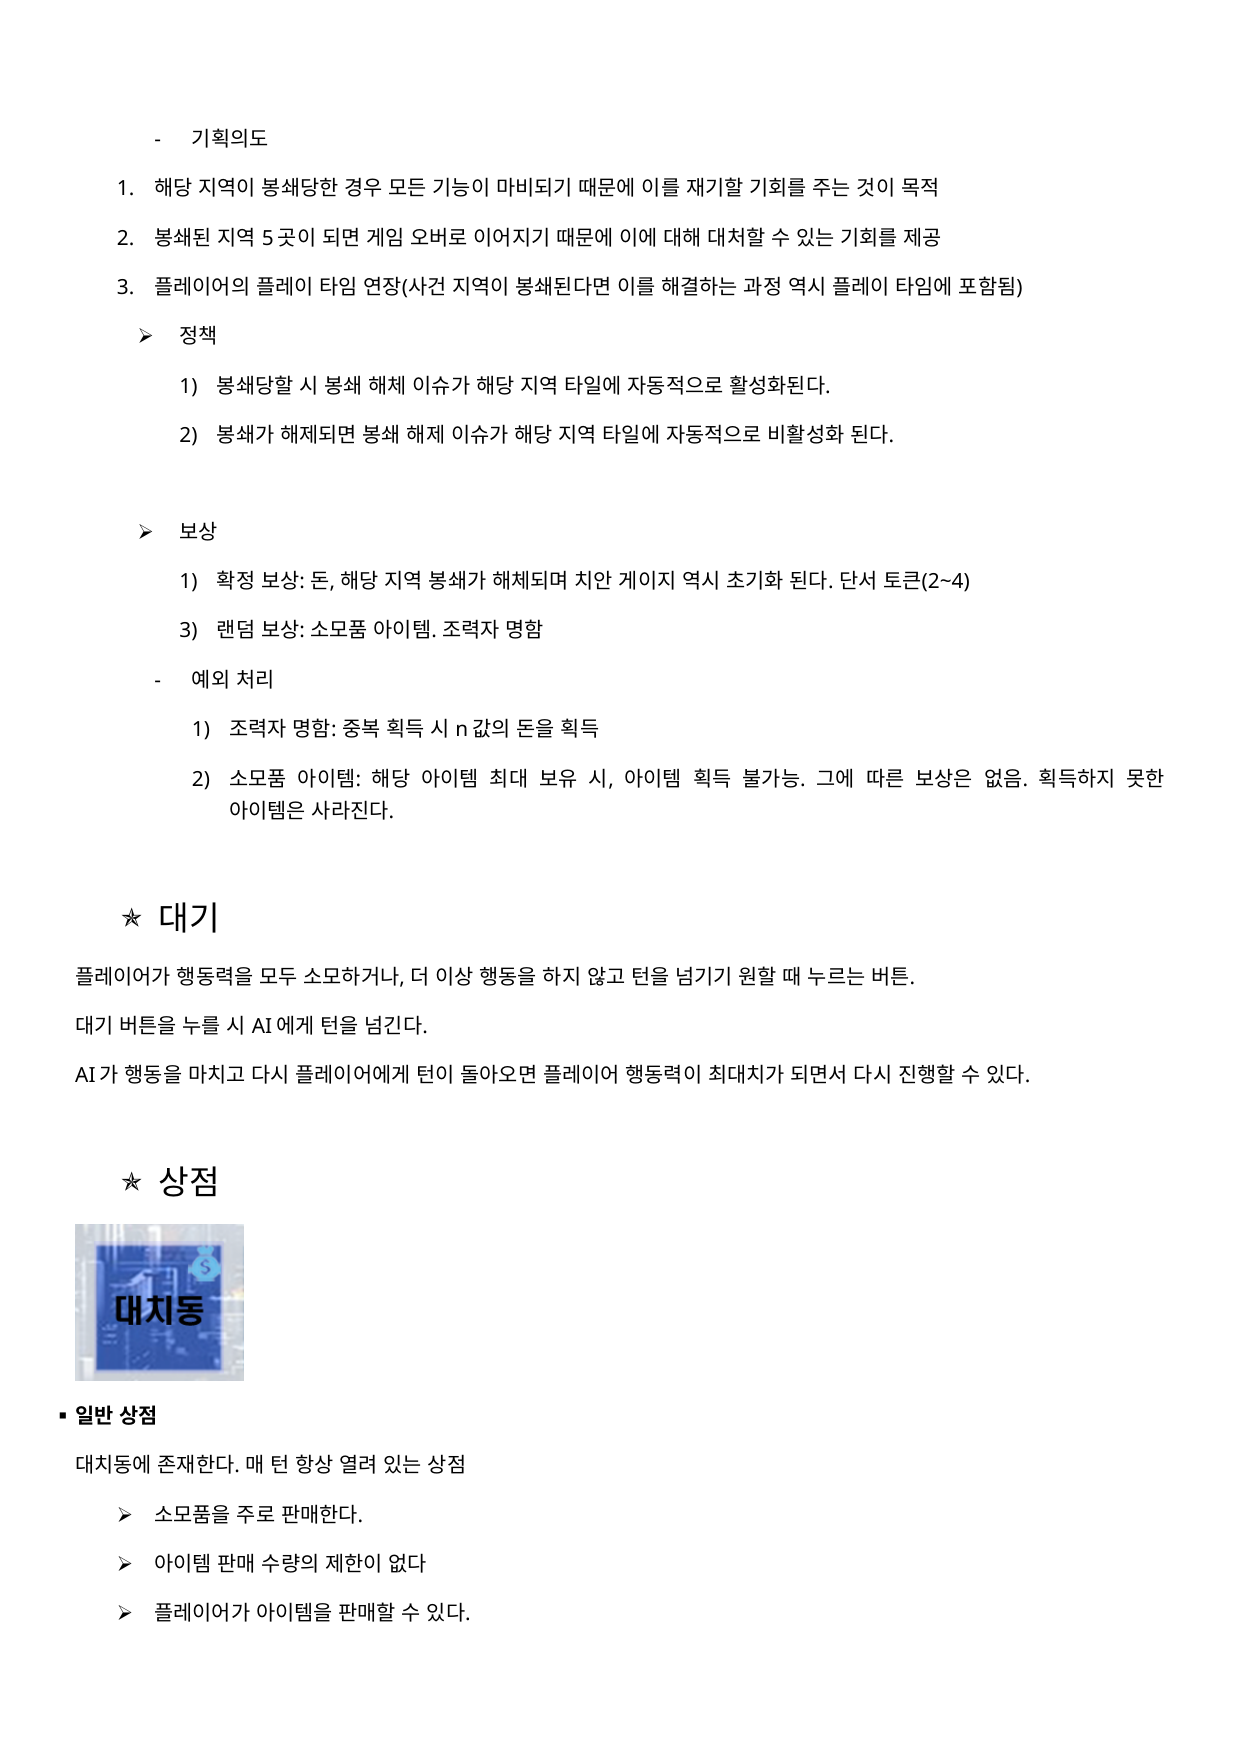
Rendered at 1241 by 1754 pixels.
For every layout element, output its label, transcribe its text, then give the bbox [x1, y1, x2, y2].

list 예외 처리 [154, 663, 1165, 693]
list 정책 [137, 320, 1165, 350]
text 대기 버튼을 누를 시 AI에게 턴을 넘긴다. [75, 1009, 1165, 1040]
list 해당 지역이 봉쇄당한 경우 모든 기능이 마비되기 때문에 이를 재기할 기회를 주는 것이 목적 [117, 172, 1165, 202]
list 아이템 판매 수량의 제한이 없다 [117, 1547, 1165, 1577]
picture [75, 1224, 244, 1381]
list 소모품 아이템: 해당 아이템 최대 보유 시, 아이템 획득 불가능. 그에 따른 보상은 없음. 획득하지 못한 아이템은 사라진다. [192, 762, 1165, 825]
list 보상 [137, 515, 1165, 545]
text AI가 행동을 마치고 다시 플레이어에게 턴이 돌아오면 플레이어 행동력이 최대치가 되면서 다시 진행할 수 있다. [75, 1059, 1165, 1089]
text 대치동에 존재한다. 매 턴 항상 열려 있는 상점 [75, 1448, 1165, 1479]
text 플레이어가 행동력을 모두 소모하거나, 더 이상 행동을 하지 않고 턴을 넘기기 원할 때 누르는 버튼. [75, 960, 1165, 990]
list 조력자 명함: 중복 획득 시 n값의 돈을 획득 [192, 712, 1165, 743]
list 기획의도 [154, 122, 1165, 153]
text 상점 [117, 1155, 1165, 1204]
list 봉쇄된 지역 5곳이 되면 게임 오버로 이어지기 때문에 이에 대해 대처할 수 있는 기회를 제공 [117, 221, 1165, 251]
list 확정 보상: 돈, 해당 지역 봉쇄가 해체되며 치안 게이지 역시 초기화 된다. 단서 토큰(2~4) [179, 564, 1165, 595]
list 봉쇄당할 시 봉쇄 해체 이슈가 해당 지역 타일에 자동적으로 활성화된다. [179, 369, 1165, 399]
list 소모품을 주로 판매한다. [117, 1498, 1165, 1528]
list 플레이어의 플레이 타임 연장(사건 지역이 봉쇄된다면 이를 해결하는 과정 역시 플레이 타임에 포함됨) [117, 270, 1165, 301]
list 플레이어가 아이템을 판매할 수 있다. [117, 1597, 1165, 1627]
text 일반 상점 [58, 1399, 1165, 1429]
list 봉쇄가 해제되면 봉쇄 해제 이슈가 해당 지역 타일에 자동적으로 비활성화 된다. [179, 418, 1165, 449]
list 랜덤 보상: 소모품 아이템. 조력자 명함 [179, 614, 1165, 644]
text 대기 [117, 891, 1165, 939]
